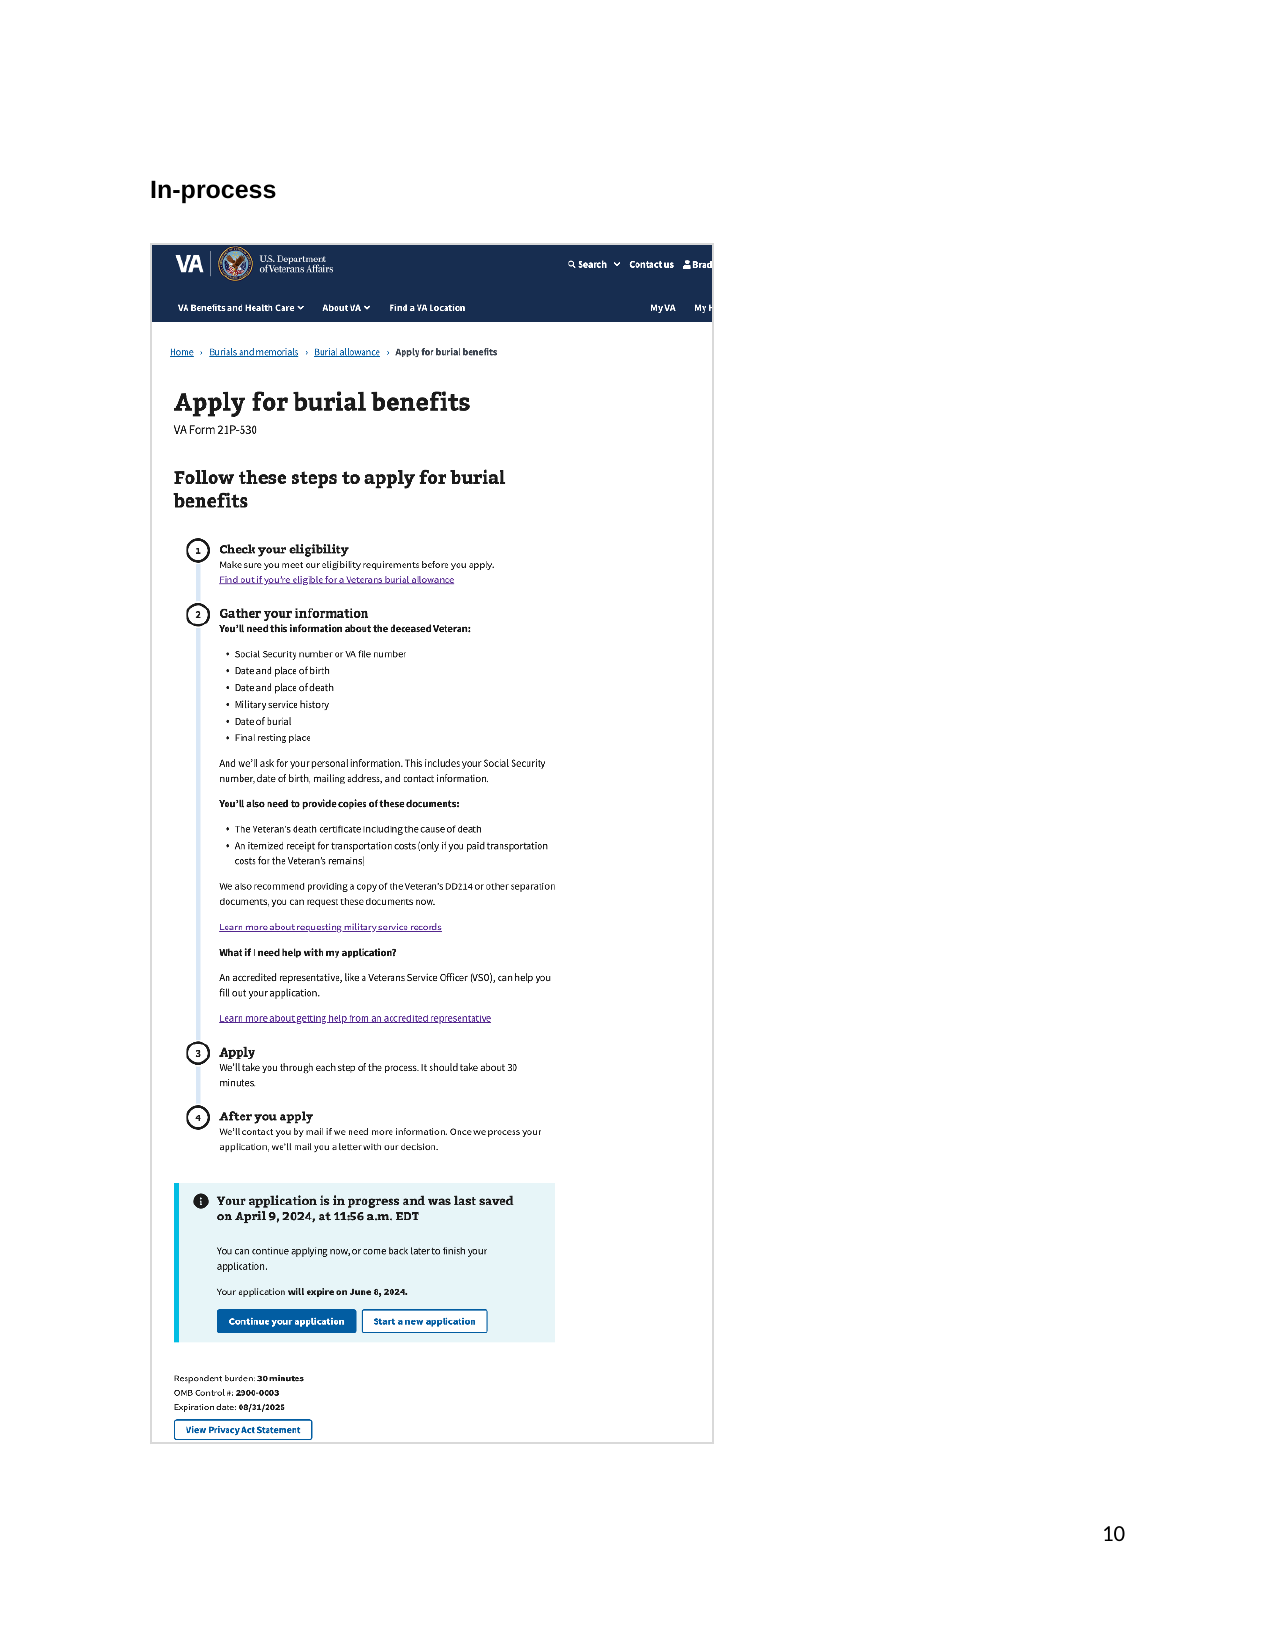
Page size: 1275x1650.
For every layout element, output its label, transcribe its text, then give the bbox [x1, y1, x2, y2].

subtitle In-process [150, 175, 1125, 239]
picture [152, 245, 712, 1442]
